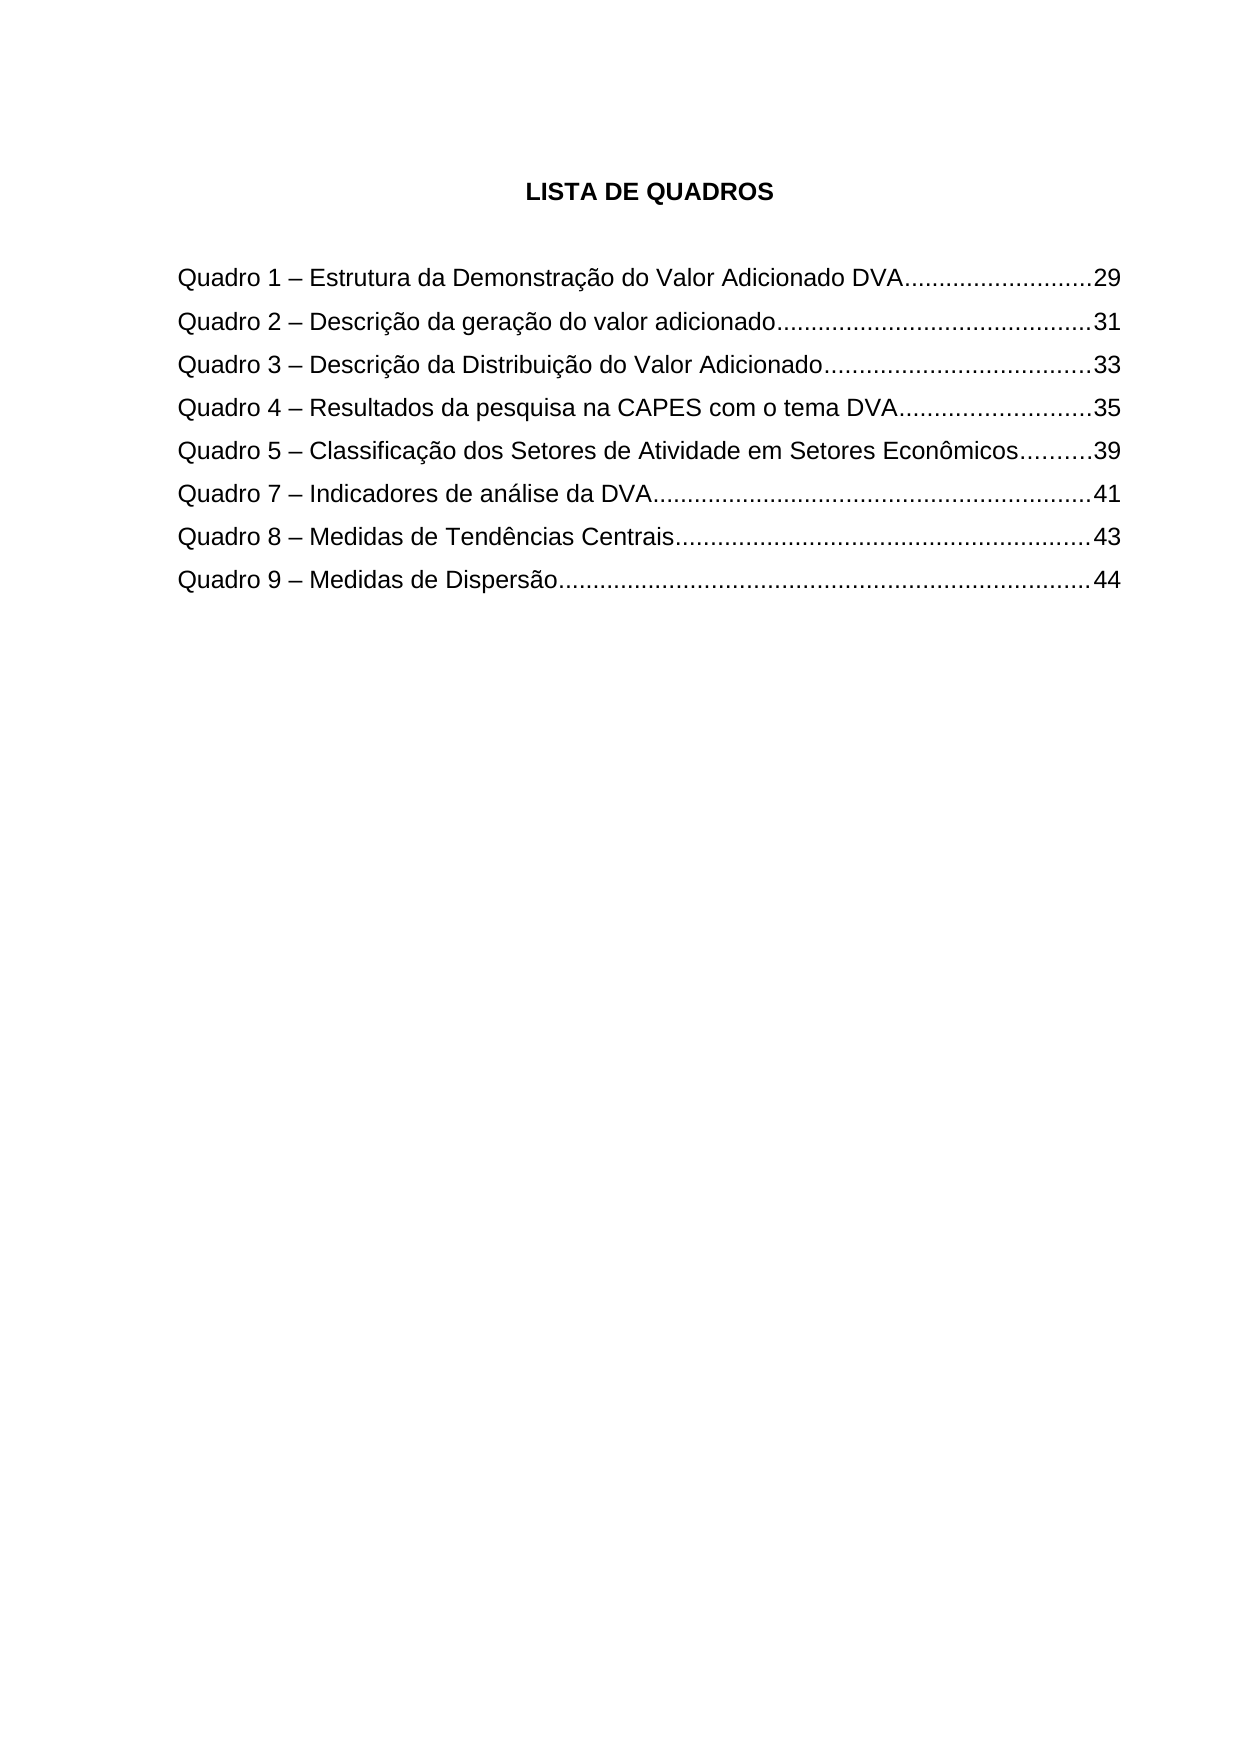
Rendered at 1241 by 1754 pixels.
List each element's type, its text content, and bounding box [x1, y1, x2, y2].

text LISTA DE QUADROS [177, 177, 1122, 206]
text Quadro 1 – Estrutura da Demonstração do Valor Adicionado DVA 29 [177, 263, 1122, 292]
text Quadro 5 – Classificação dos Setores de Atividade em Setores Econômicos 39 [177, 436, 1122, 465]
text Quadro 2 – Descrição da geração do valor adicionado 31 [177, 307, 1122, 335]
text Quadro 7 – Indicadores de análise da DVA 41 [177, 479, 1122, 508]
text Quadro 9 – Medidas de Dispersão 44 [177, 565, 1122, 594]
text Quadro 4 – Resultados da pesquisa na CAPES com o tema DVA 35 [177, 393, 1122, 422]
text Quadro 3 – Descrição da Distribuição do Valor Adicionado 33 [177, 350, 1122, 378]
text Quadro 8 – Medidas de Tendências Centrais 43 [177, 522, 1122, 551]
